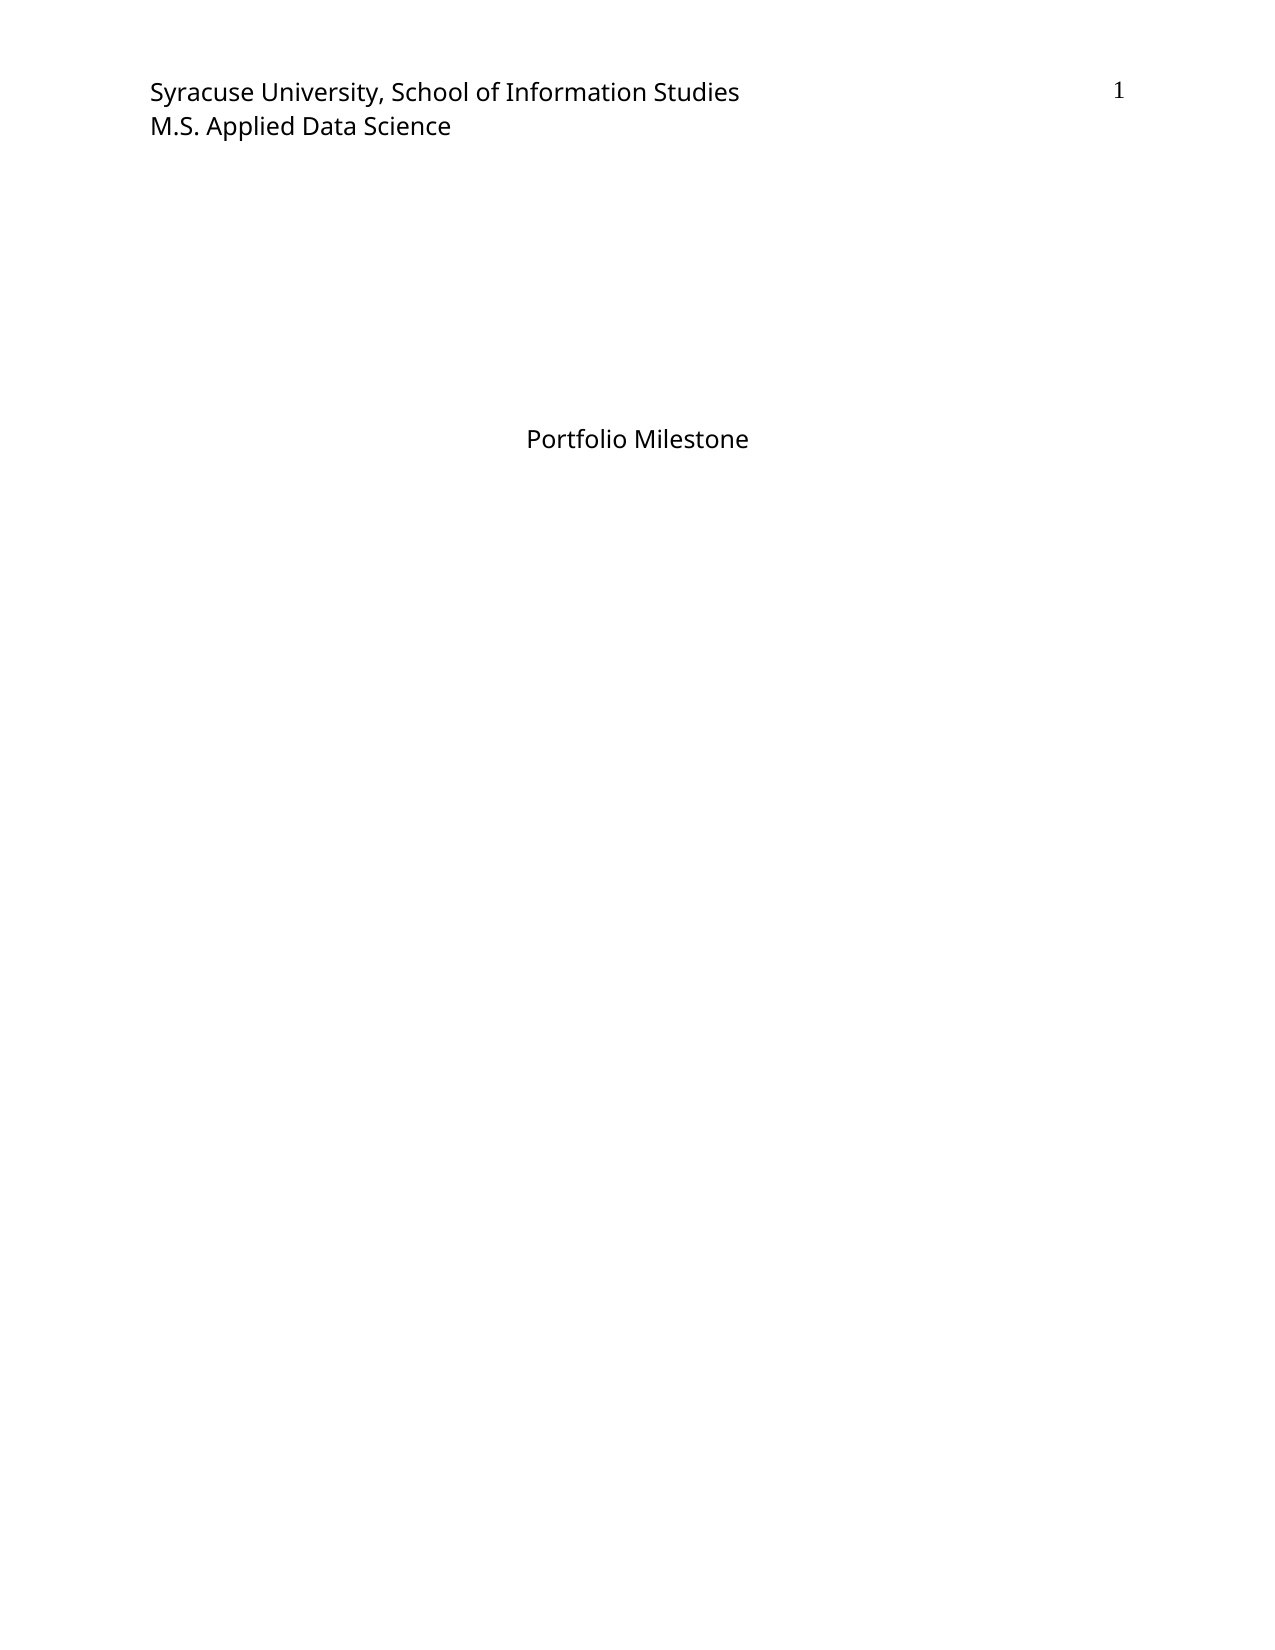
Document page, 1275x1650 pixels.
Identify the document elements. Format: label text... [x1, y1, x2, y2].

title Portfolio Milestone [150, 422, 1125, 456]
